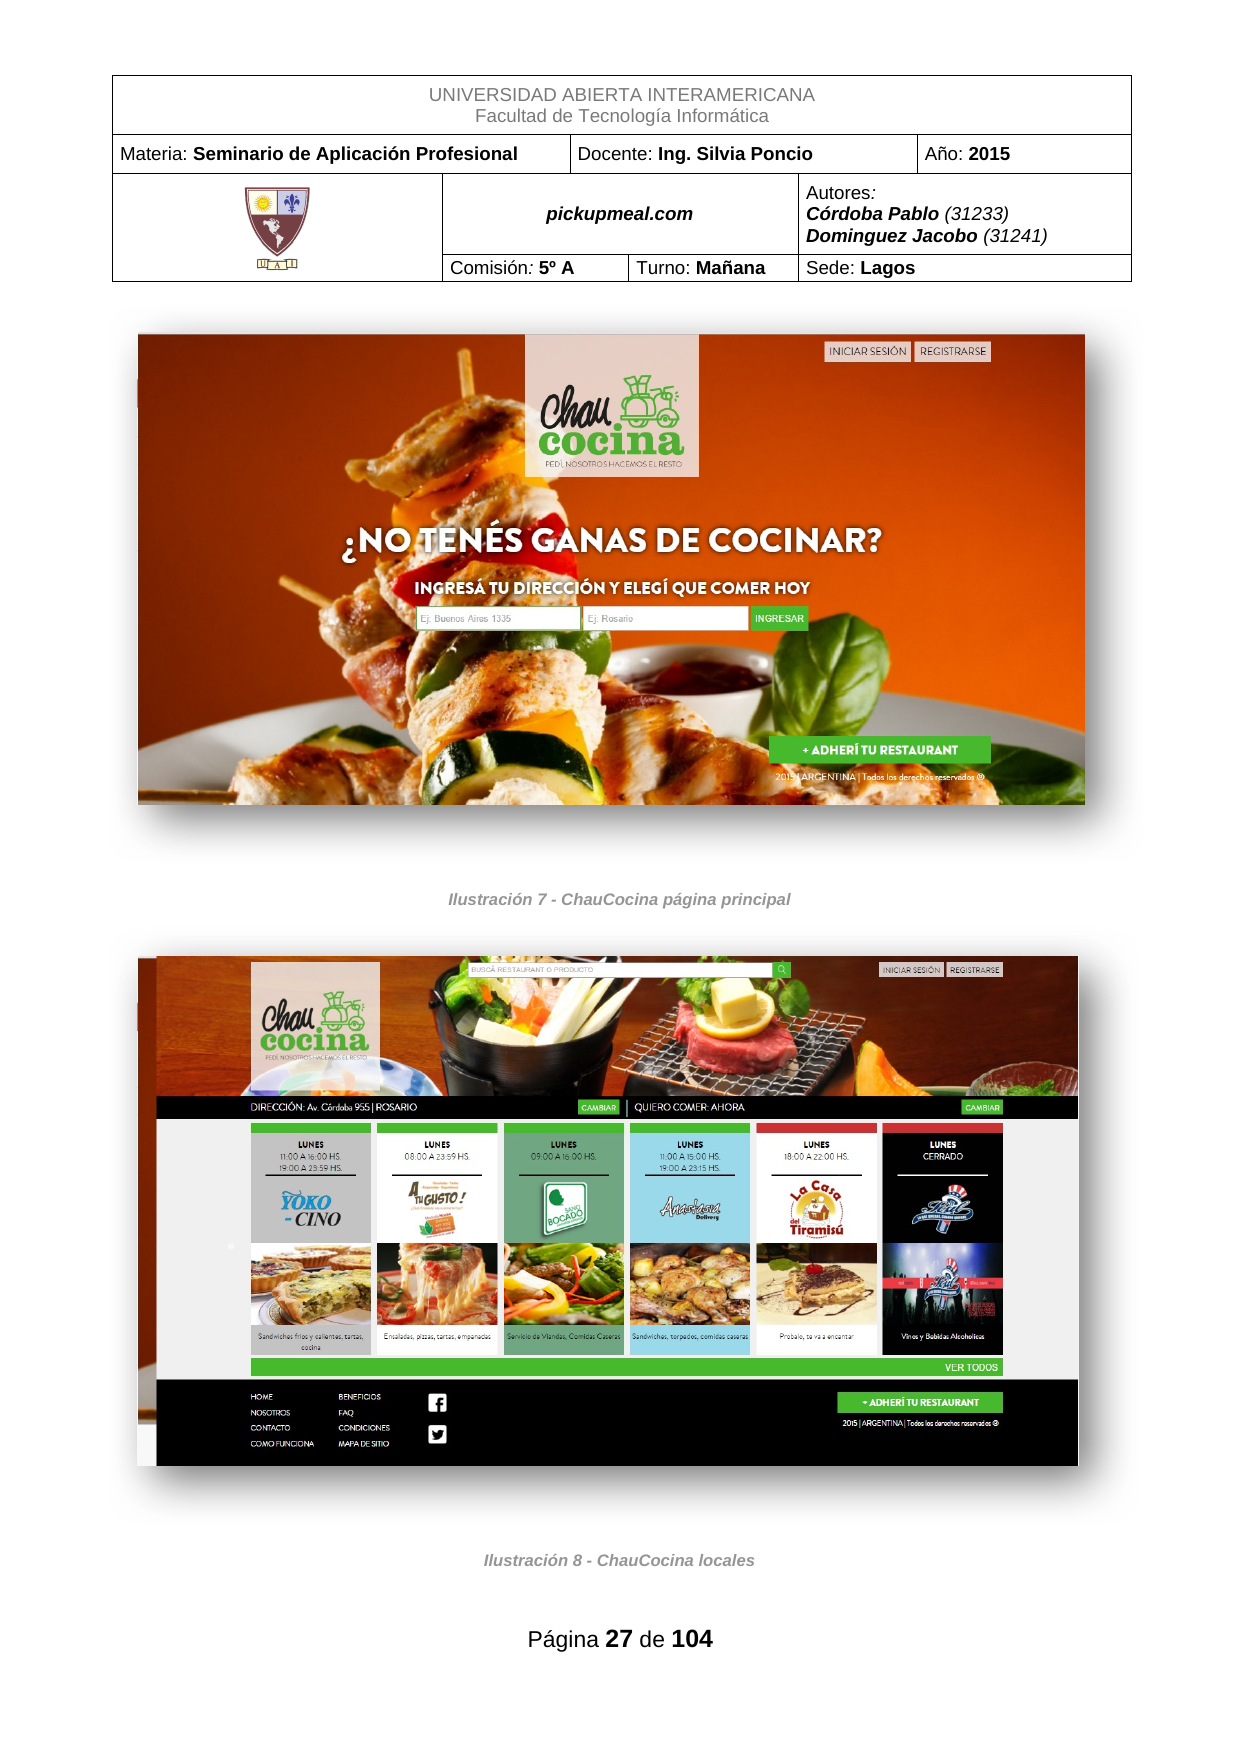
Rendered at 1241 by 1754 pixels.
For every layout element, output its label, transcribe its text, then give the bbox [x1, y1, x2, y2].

text Ilustración 7 - ChauCocina página principal [112, 890, 1128, 909]
text Ilustración 8 - ChauCocina locales [112, 1551, 1128, 1570]
picture [137, 956, 1079, 1466]
picture [230, 182, 325, 273]
picture [137, 332, 1085, 805]
